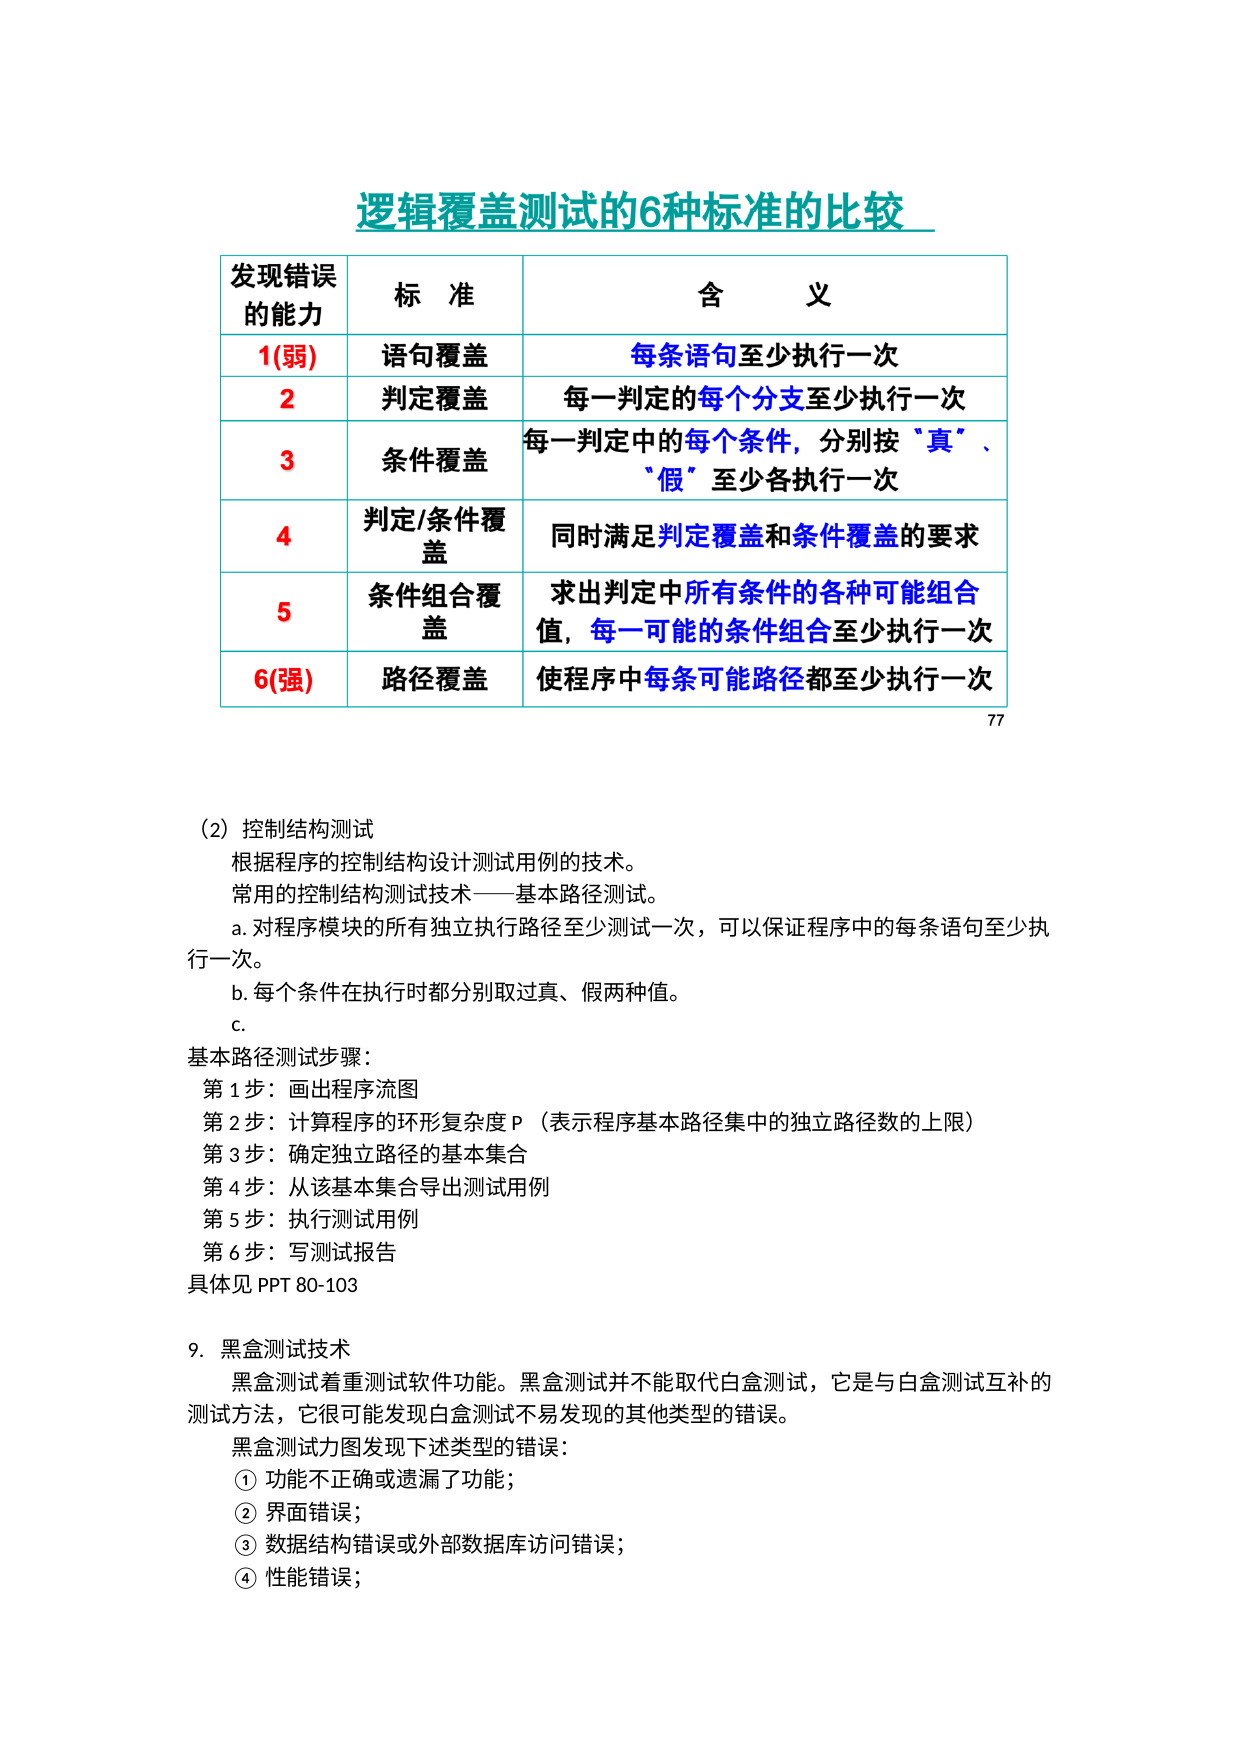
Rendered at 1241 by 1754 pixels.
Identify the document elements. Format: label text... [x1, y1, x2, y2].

picture [188, 162, 1053, 758]
list 第1步：画出程序流图 [187, 1072, 1053, 1104]
list ②界面错误； [187, 1494, 1053, 1527]
list 根据程序的控制结构设计测试用例的技术。 [187, 844, 1053, 877]
list 具体见PPT 80-103 [187, 1267, 1053, 1299]
list 常用的控制结构测试技术——基本路径测试。 [187, 877, 1053, 909]
list 第3步：确定独立路径的基本集合 [187, 1137, 1053, 1169]
list 第6步：写测试报告 [187, 1234, 1053, 1267]
list 黑盒测试技术 [187, 1332, 1053, 1364]
list 第5步：执行测试用例 [187, 1202, 1053, 1234]
list 第4步：从该基本集合导出测试用例 [187, 1169, 1053, 1202]
list ①功能不正确或遗漏了功能； [187, 1462, 1053, 1494]
list （2）控制结构测试 [187, 812, 1053, 844]
list 对程序模块的所有独立执行路径至少测试一次，可以保证程序中的每条语句至少执行一次。 [187, 909, 1053, 974]
list 第2步：计算程序的环形复杂度P （表示程序基本路径集中的独立路径数的上限） [187, 1104, 1053, 1137]
list 黑盒测试力图发现下述类型的错误： [187, 1429, 1053, 1462]
list 每个条件在执行时都分别取过真、假两种值。 [187, 974, 1053, 1007]
list 黑盒测试着重测试软件功能。黑盒测试并不能取代白盒测试，它是与白盒测试互补的测试方法，它很可能发现白盒测试不易发现的其他类型的错误。 [187, 1364, 1053, 1429]
list ③数据结构错误或外部数据库访问错误； [187, 1527, 1053, 1559]
list 基本路径测试步骤： [187, 1039, 1053, 1072]
list ④性能错误； [187, 1559, 1053, 1592]
